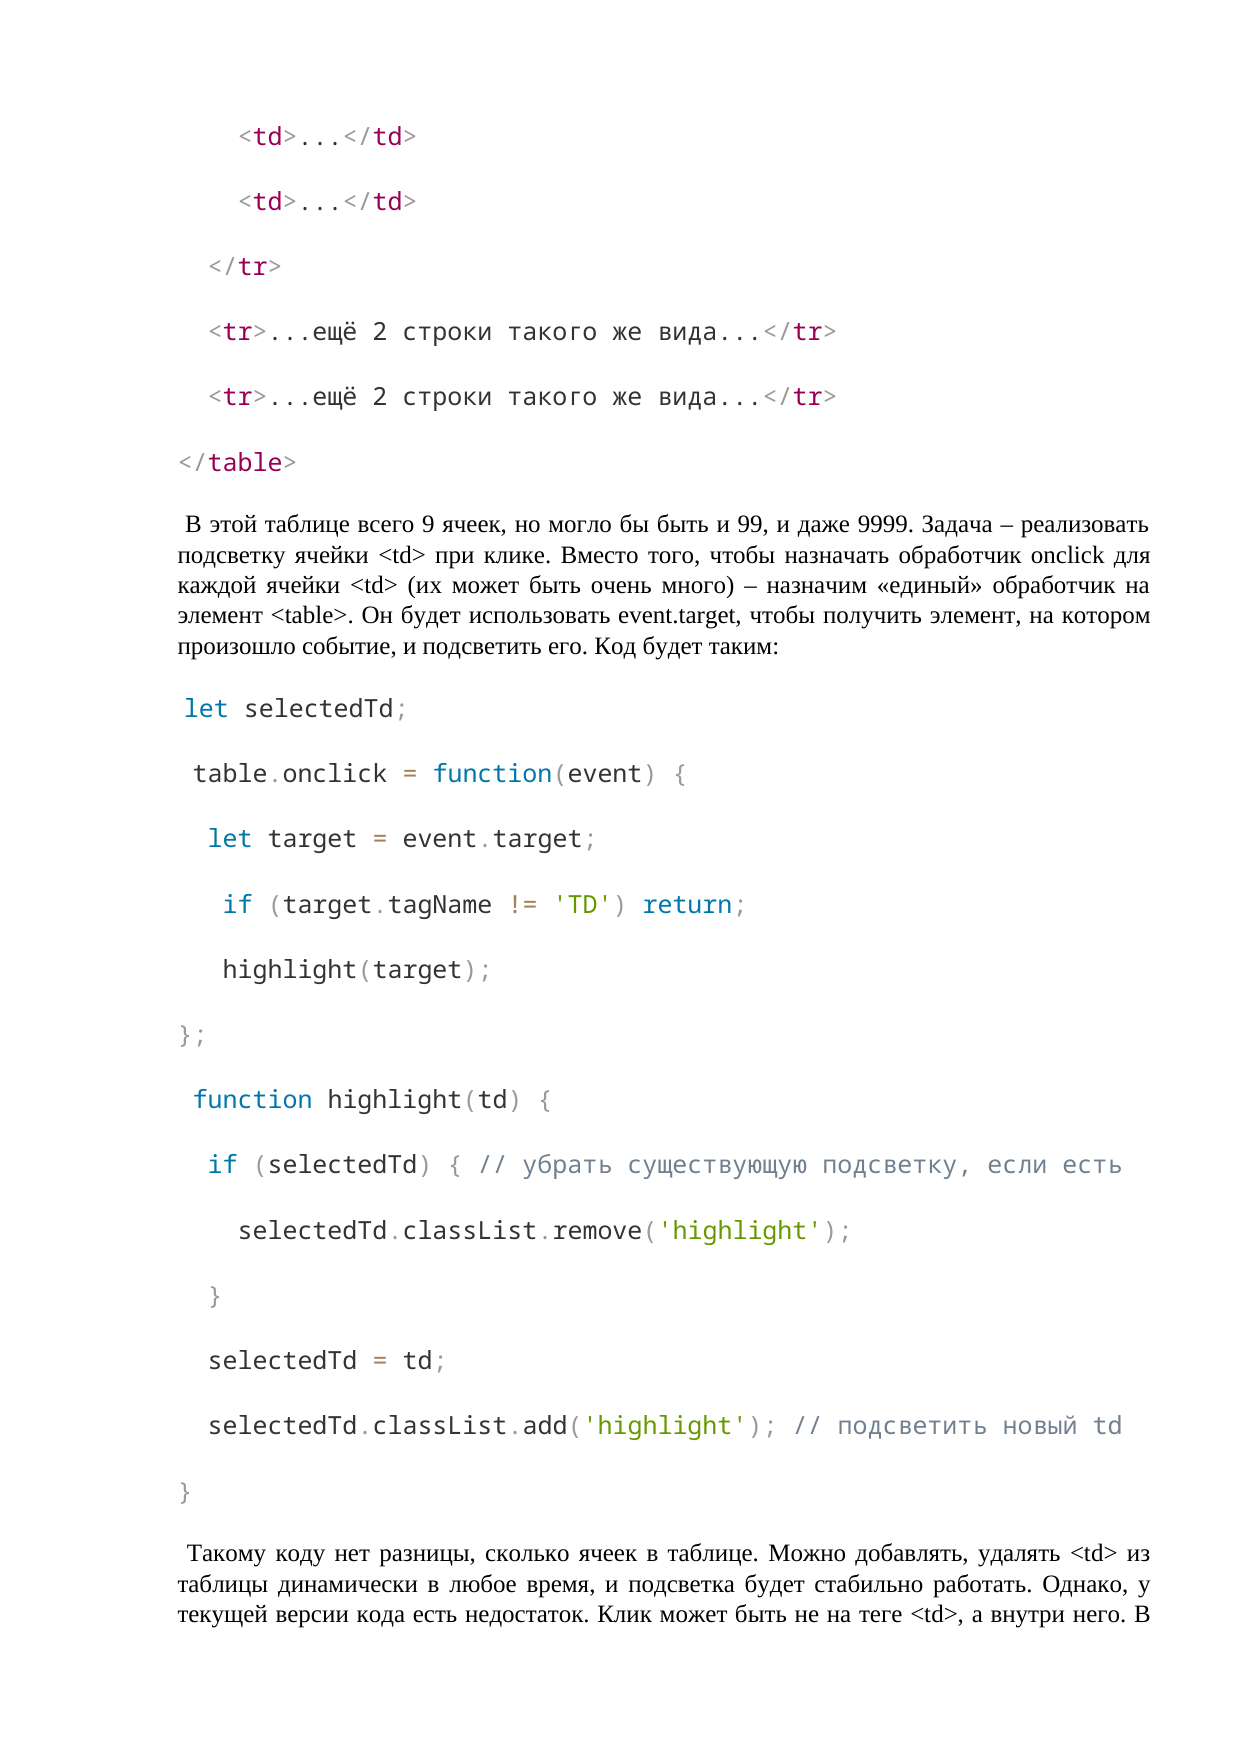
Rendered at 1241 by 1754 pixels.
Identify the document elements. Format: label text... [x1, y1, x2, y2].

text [177, 1538, 1152, 1628]
text <td>...</td> [177, 118, 1152, 152]
text </table> [177, 444, 1152, 478]
text } [177, 1277, 1152, 1312]
text table.onclick = function(event) { [177, 756, 1152, 790]
text if (target.tagName != 'TD') return; [177, 886, 1152, 920]
text selectedTd = td; [177, 1343, 1152, 1377]
text if (selectedTd) { // убрать существующую подсветку, если есть [177, 1147, 1152, 1181]
text <tr>...ещё 2 строки такого же вида...</tr> [177, 379, 1152, 413]
text highlight(target); [177, 951, 1152, 986]
text function highlight(td) { [177, 1082, 1152, 1116]
text selectedTd.classList.remove('highlight'); [177, 1212, 1152, 1246]
text let selectedTd; [177, 691, 1152, 725]
text }; [177, 1017, 1152, 1051]
text selectedTd.classList.add('highlight'); // подсветить новый td [177, 1408, 1152, 1442]
text В этой таблице всего 9 ячеек, но могло бы быть и 99, и даже 9999. Задача – реализовать подсветку ячейки <td> при клике. Вместо того, чтобы назначать обработчик onclick для каждой ячейки <td> (их может быть очень много) – назначим «единый» обработчик на элемент <table>. Он будет использовать event.target, чтобы получить элемент, на котором произошло событие, и подсветить его. Код будет таким: [177, 509, 1152, 660]
text let target = event.target; [177, 821, 1152, 855]
text } [177, 1473, 1152, 1507]
text <td>...</td> [177, 183, 1152, 217]
text </tr> [177, 248, 1152, 283]
text <tr>...ещё 2 строки такого же вида...</tr> [177, 314, 1152, 348]
